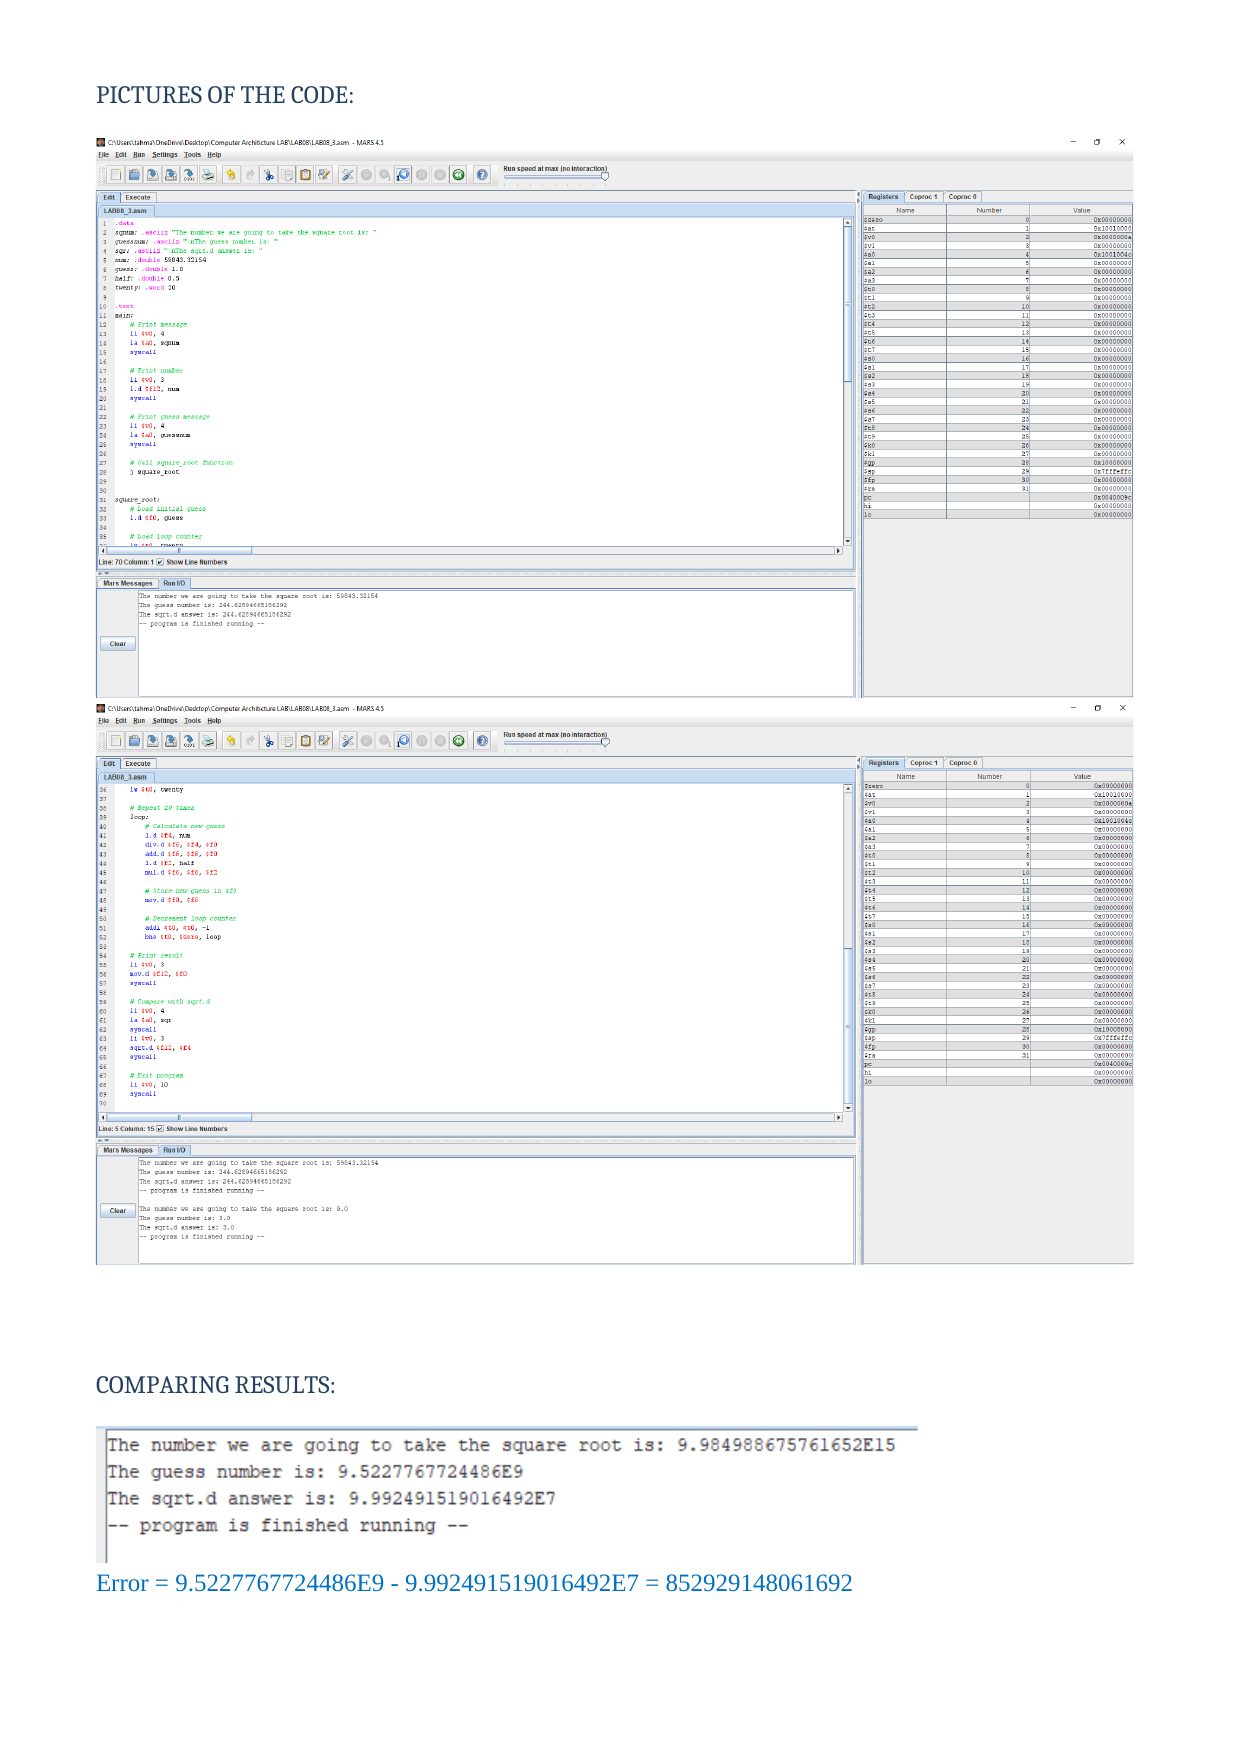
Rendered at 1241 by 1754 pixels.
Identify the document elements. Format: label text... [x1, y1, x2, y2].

picture [95, 702, 1134, 1265]
subtitle COMPARING RESULTS: [96, 1371, 1134, 1400]
text Error = 9.5227767724486E9 - 9.992491519016492E7 = 852929148061692 [96, 1568, 1134, 1596]
subtitle PICTURES OF THE CODE: [96, 81, 1134, 110]
picture [95, 1426, 918, 1563]
picture [95, 136, 1134, 698]
